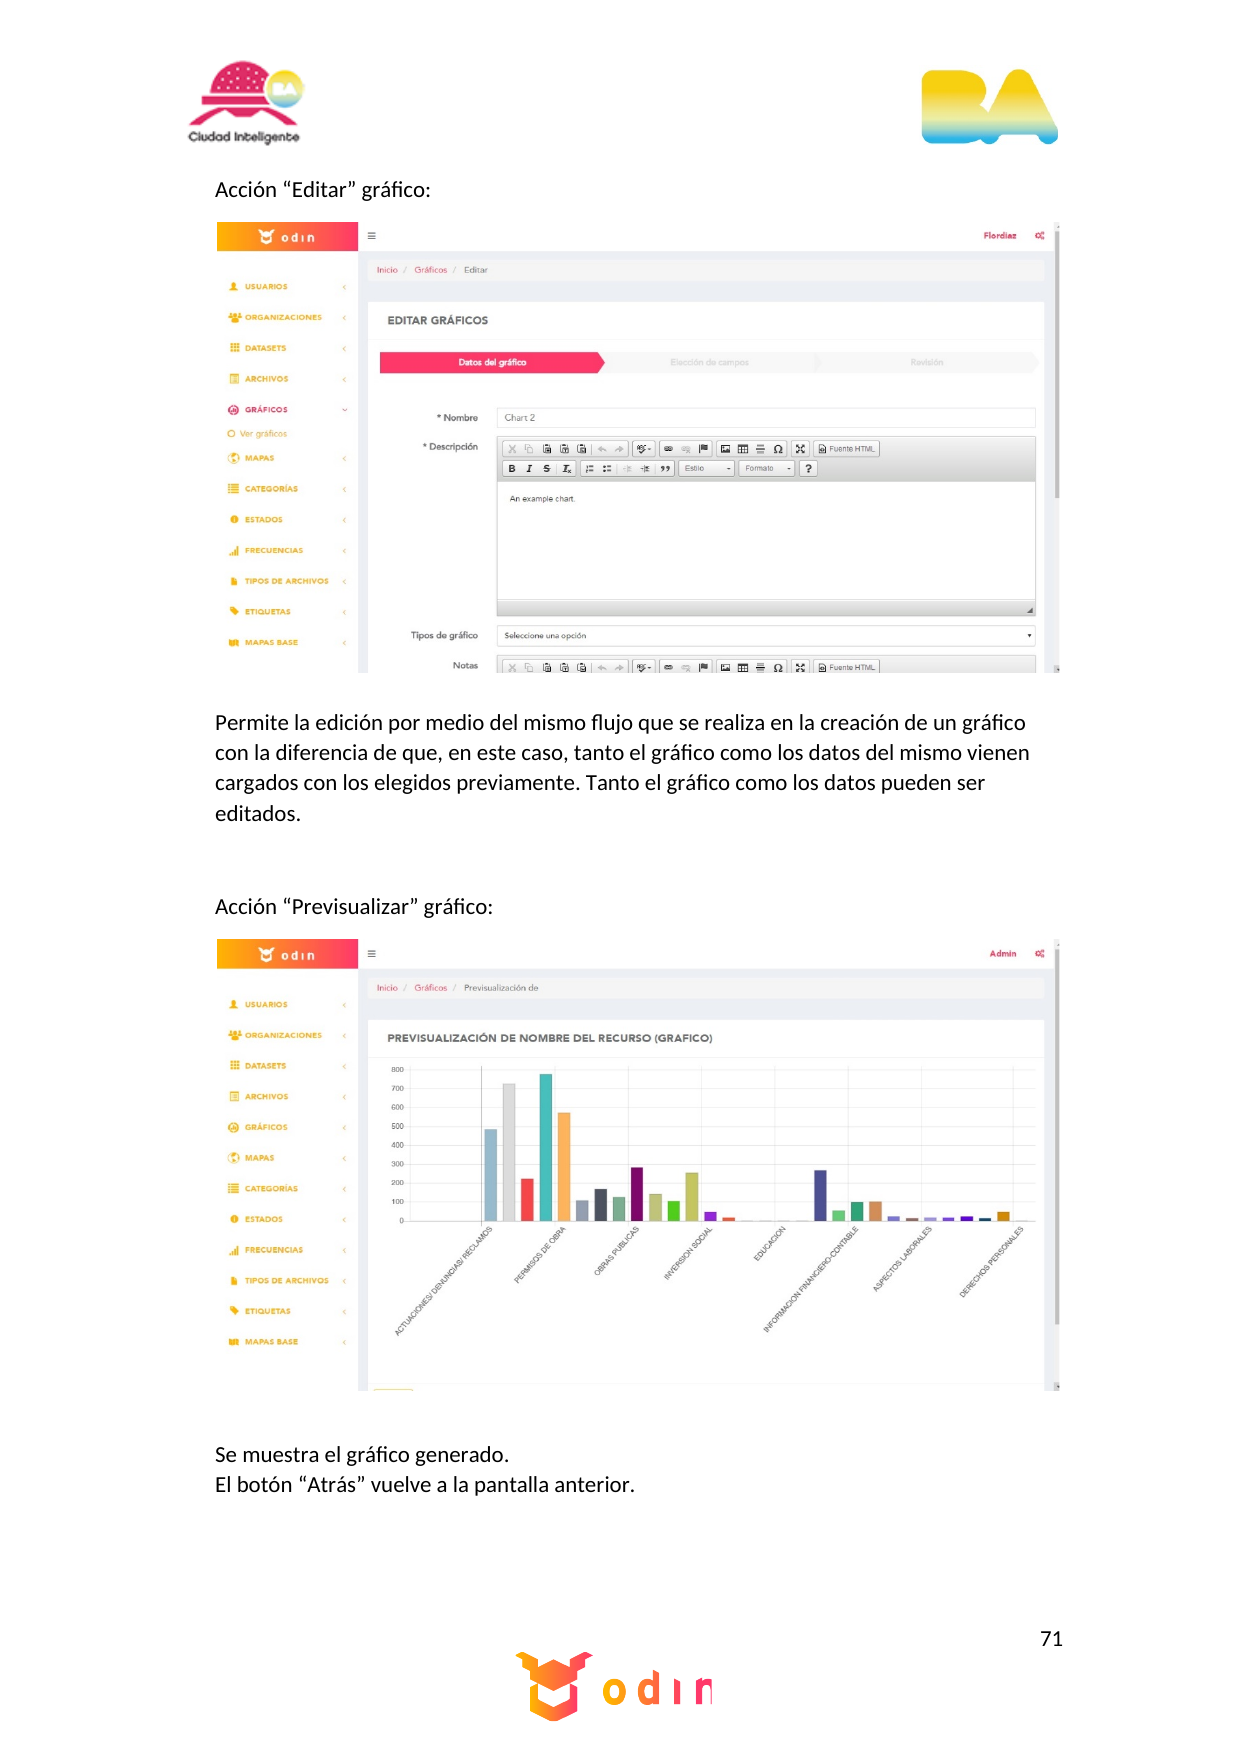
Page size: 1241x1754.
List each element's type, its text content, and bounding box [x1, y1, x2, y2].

picture [215, 222, 1059, 672]
picture [917, 65, 1058, 144]
picture [514, 1652, 712, 1721]
picture [177, 45, 326, 162]
text Acción “Previsualizar” gráfico: [215, 892, 1063, 920]
picture [215, 939, 1059, 1389]
text Permite la edición por medio del mismo flujo que se realiza en la creación de un gráfico con la diferencia de que, en este caso, tanto el gráfico como los datos del mismo vienen cargados con los elegidos previamente. Tanto el gráfico como los datos pueden ser editados. [215, 708, 1063, 827]
